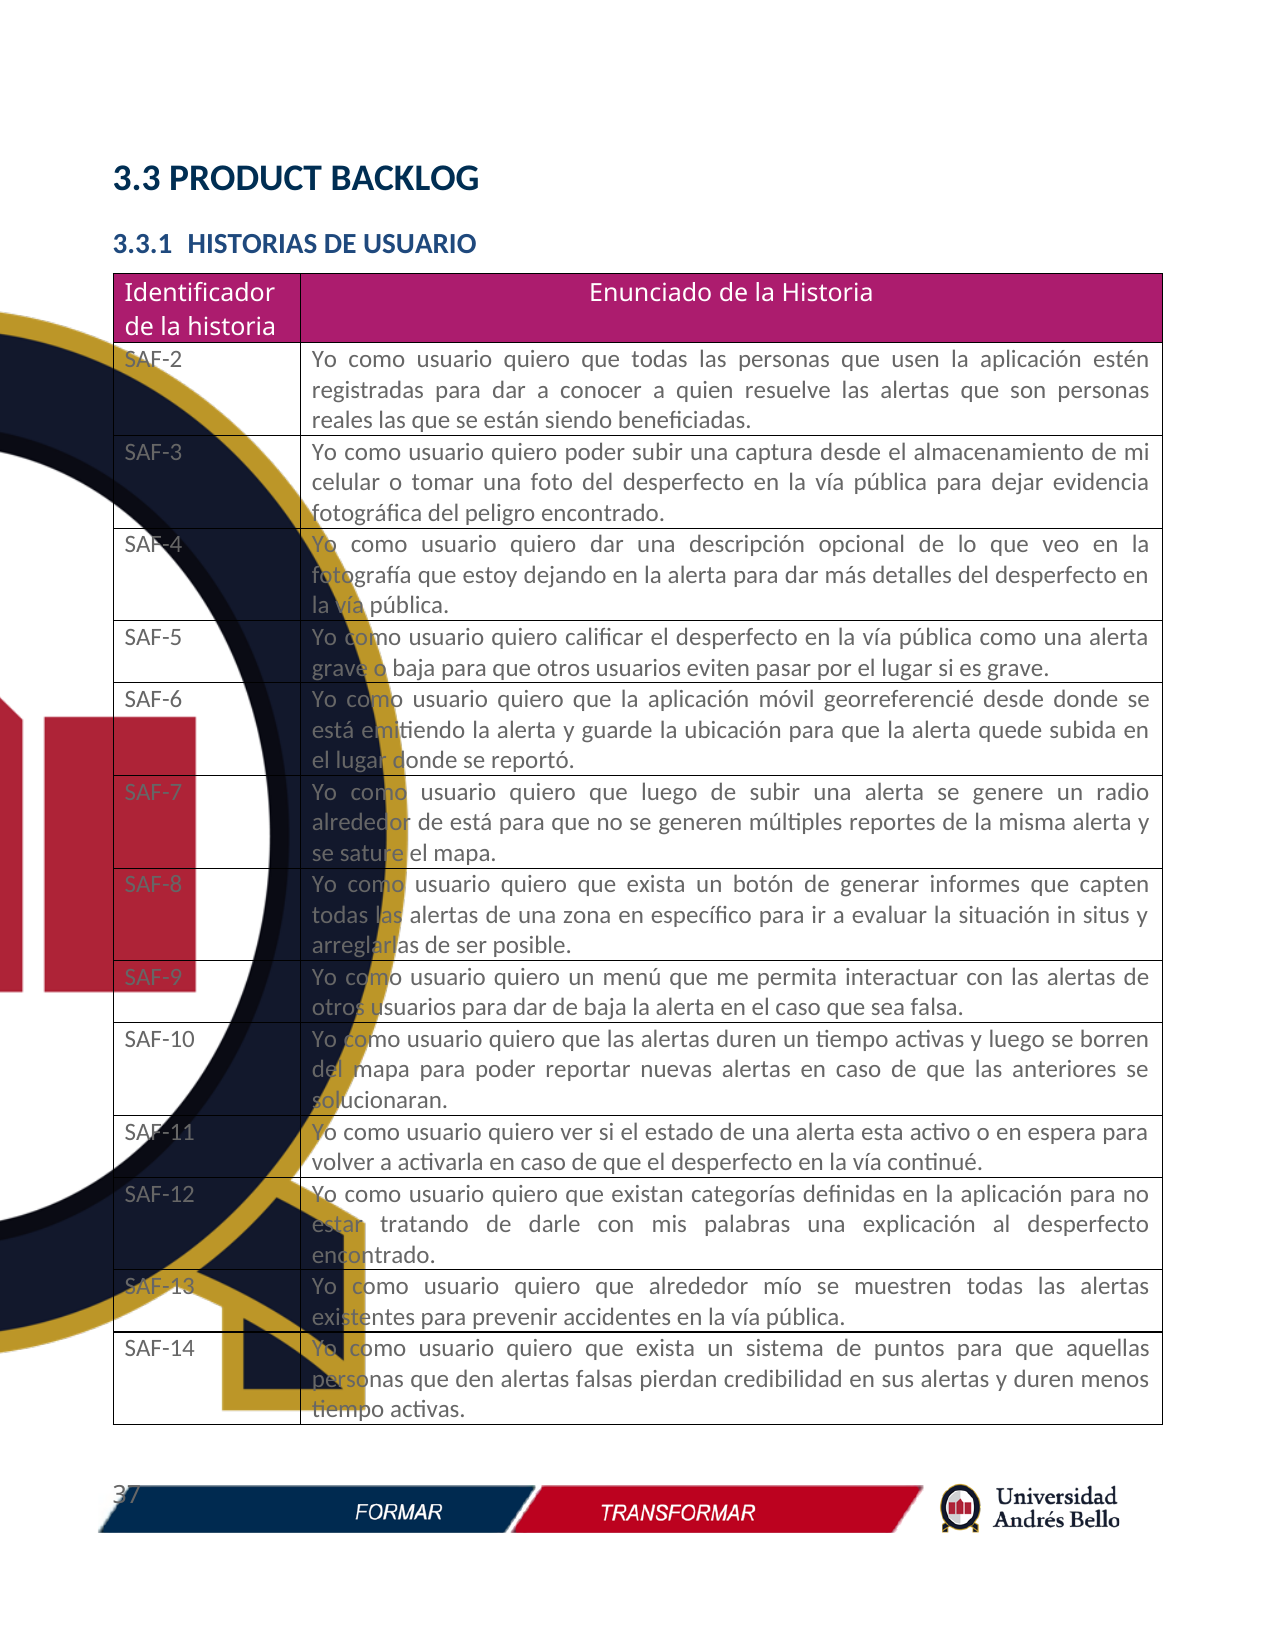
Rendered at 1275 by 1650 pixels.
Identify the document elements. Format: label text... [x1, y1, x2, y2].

table_cell Yo como usuario quiero que alrededor mío se muestren todas las alertas existentes para prevenir accidentes en la vía pública. [301, 1270, 1162, 1331]
table_cell SAF-13 [114, 1270, 300, 1331]
table_cell SAF-9 [114, 961, 300, 1022]
table_cell SAF-2 [114, 343, 300, 435]
table_cell Yo como usuario quiero que la aplicación móvil georreferencié desde donde se está emitiendo la alerta y guarde la ubicación para que la alerta quede subida en el lugar donde se reportó. [301, 683, 1162, 775]
table_cell SAF-10 [114, 1023, 300, 1115]
table_cell Yo como usuario quiero que las alertas duren un tiempo activas y luego se borren del mapa para poder reportar nuevas alertas en caso de que las anteriores se solucionaran. [301, 1023, 1162, 1115]
picture [97, 1483, 1120, 1533]
table_header Identificador de la historia [114, 274, 300, 342]
subtitle HISTORIAS DE USUARIO [112, 225, 1162, 261]
table_cell SAF-4 [114, 529, 300, 620]
table_cell Yo como usuario quiero un menú que me permita interactuar con las alertas de otros usuarios para dar de baja la alerta en el caso que sea falsa. [301, 961, 1162, 1022]
table_cell SAF-14 [114, 1333, 300, 1424]
table_cell SAF-11 [114, 1116, 300, 1177]
table_cell SAF-7 [114, 776, 300, 867]
table_cell Yo como usuario quiero que exista un sistema de puntos para que aquellas personas que den alertas falsas pierdan credibilidad en sus alertas y duren menos tiempo activas. [301, 1333, 1162, 1424]
subtitle 3.3 PRODUCT BACKLOG [112, 154, 1162, 200]
table_cell Yo como usuario quiero calificar el desperfecto en la vía pública como una alerta grave o baja para que otros usuarios eviten pasar por el lugar si es grave. [301, 621, 1162, 682]
table_cell SAF-8 [114, 869, 300, 960]
table_cell Yo como usuario quiero que todas las personas que usen la aplicación estén registradas para dar a conocer a quien resuelve las alertas que son personas reales las que se están siendo beneficiadas. [301, 343, 1162, 435]
table_cell Yo como usuario quiero que exista un botón de generar informes que capten todas las alertas de una zona en específico para ir a evaluar la situación in situs y arreglarlas de ser posible. [301, 869, 1162, 960]
table_cell Yo como usuario quiero ver si el estado de una alerta esta activo o en espera para volver a activarla en caso de que el desperfecto en la vía continué. [301, 1116, 1162, 1177]
table_cell SAF-6 [114, 683, 300, 775]
table_header Enunciado de la Historia [301, 274, 1162, 342]
table_cell Yo como usuario quiero que existan categorías definidas en la aplicación para no estar tratando de darle con mis palabras una explicación al desperfecto encontrado. [301, 1178, 1162, 1269]
table_cell SAF-12 [114, 1178, 300, 1269]
table_cell Yo como usuario quiero que luego de subir una alerta se genere un radio alrededor de está para que no se generen múltiples reportes de la misma alerta y se sature el mapa. [301, 776, 1162, 867]
picture [0, 299, 113, 1423]
table_cell SAF-5 [114, 621, 300, 682]
table_cell Yo como usuario quiero dar una descripción opcional de lo que veo en la fotografía que estoy dejando en la alerta para dar más detalles del desperfecto en la vía pública. [301, 529, 1162, 620]
table_cell Yo como usuario quiero poder subir una captura desde el almacenamiento de mi celular o tomar una foto del desperfecto en la vía pública para dejar evidencia fotográfica del peligro encontrado. [301, 436, 1162, 527]
table_cell SAF-3 [114, 436, 300, 527]
